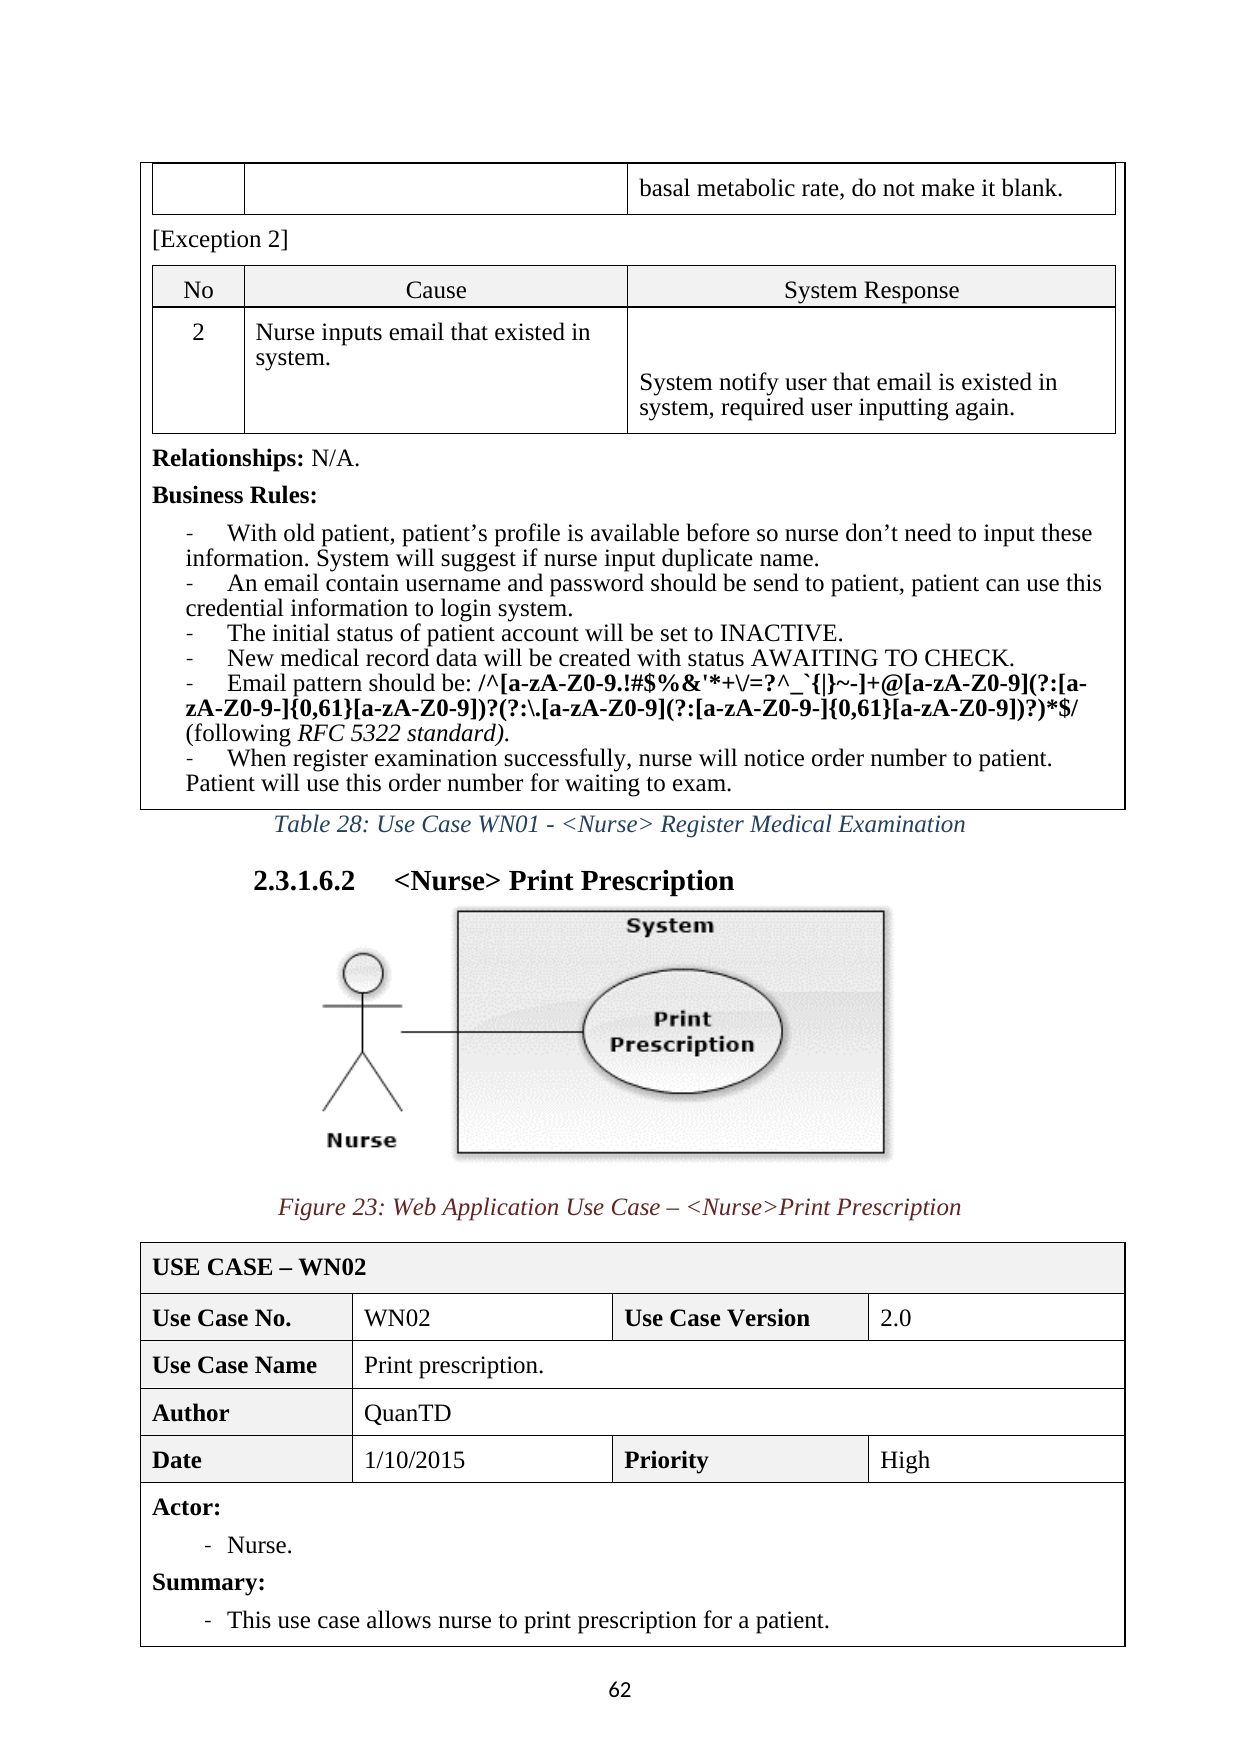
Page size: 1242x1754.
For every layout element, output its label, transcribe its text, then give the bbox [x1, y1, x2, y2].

text Table 28: Use Case WN01 - <Nurse> Register Medical Examination [94, 809, 1146, 838]
table_cell Use Case Version [613, 1294, 868, 1340]
table_cell 1/10/2015 [353, 1436, 612, 1482]
table_cell Use Case No. [141, 1294, 352, 1340]
picture [315, 903, 924, 1193]
table_cell High [869, 1436, 1124, 1482]
table_header USE CASE – WN02 [141, 1243, 1124, 1293]
text Figure 23: Web Application Use Case – <Nurse>Print Prescription [94, 1192, 1146, 1221]
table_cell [141, 1483, 1124, 1646]
subtitle <Nurse> Print Prescription [253, 863, 1146, 897]
table_cell Print prescription. [353, 1341, 1124, 1387]
table_cell QuanTD [353, 1389, 1124, 1435]
table_cell Priority [613, 1436, 868, 1482]
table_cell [141, 163, 1124, 808]
table_cell WN02 [353, 1294, 612, 1340]
table_cell 2.0 [869, 1294, 1124, 1340]
table_cell Date [141, 1436, 352, 1482]
table_cell Use Case Name [141, 1341, 352, 1387]
table_cell Author [141, 1389, 352, 1435]
